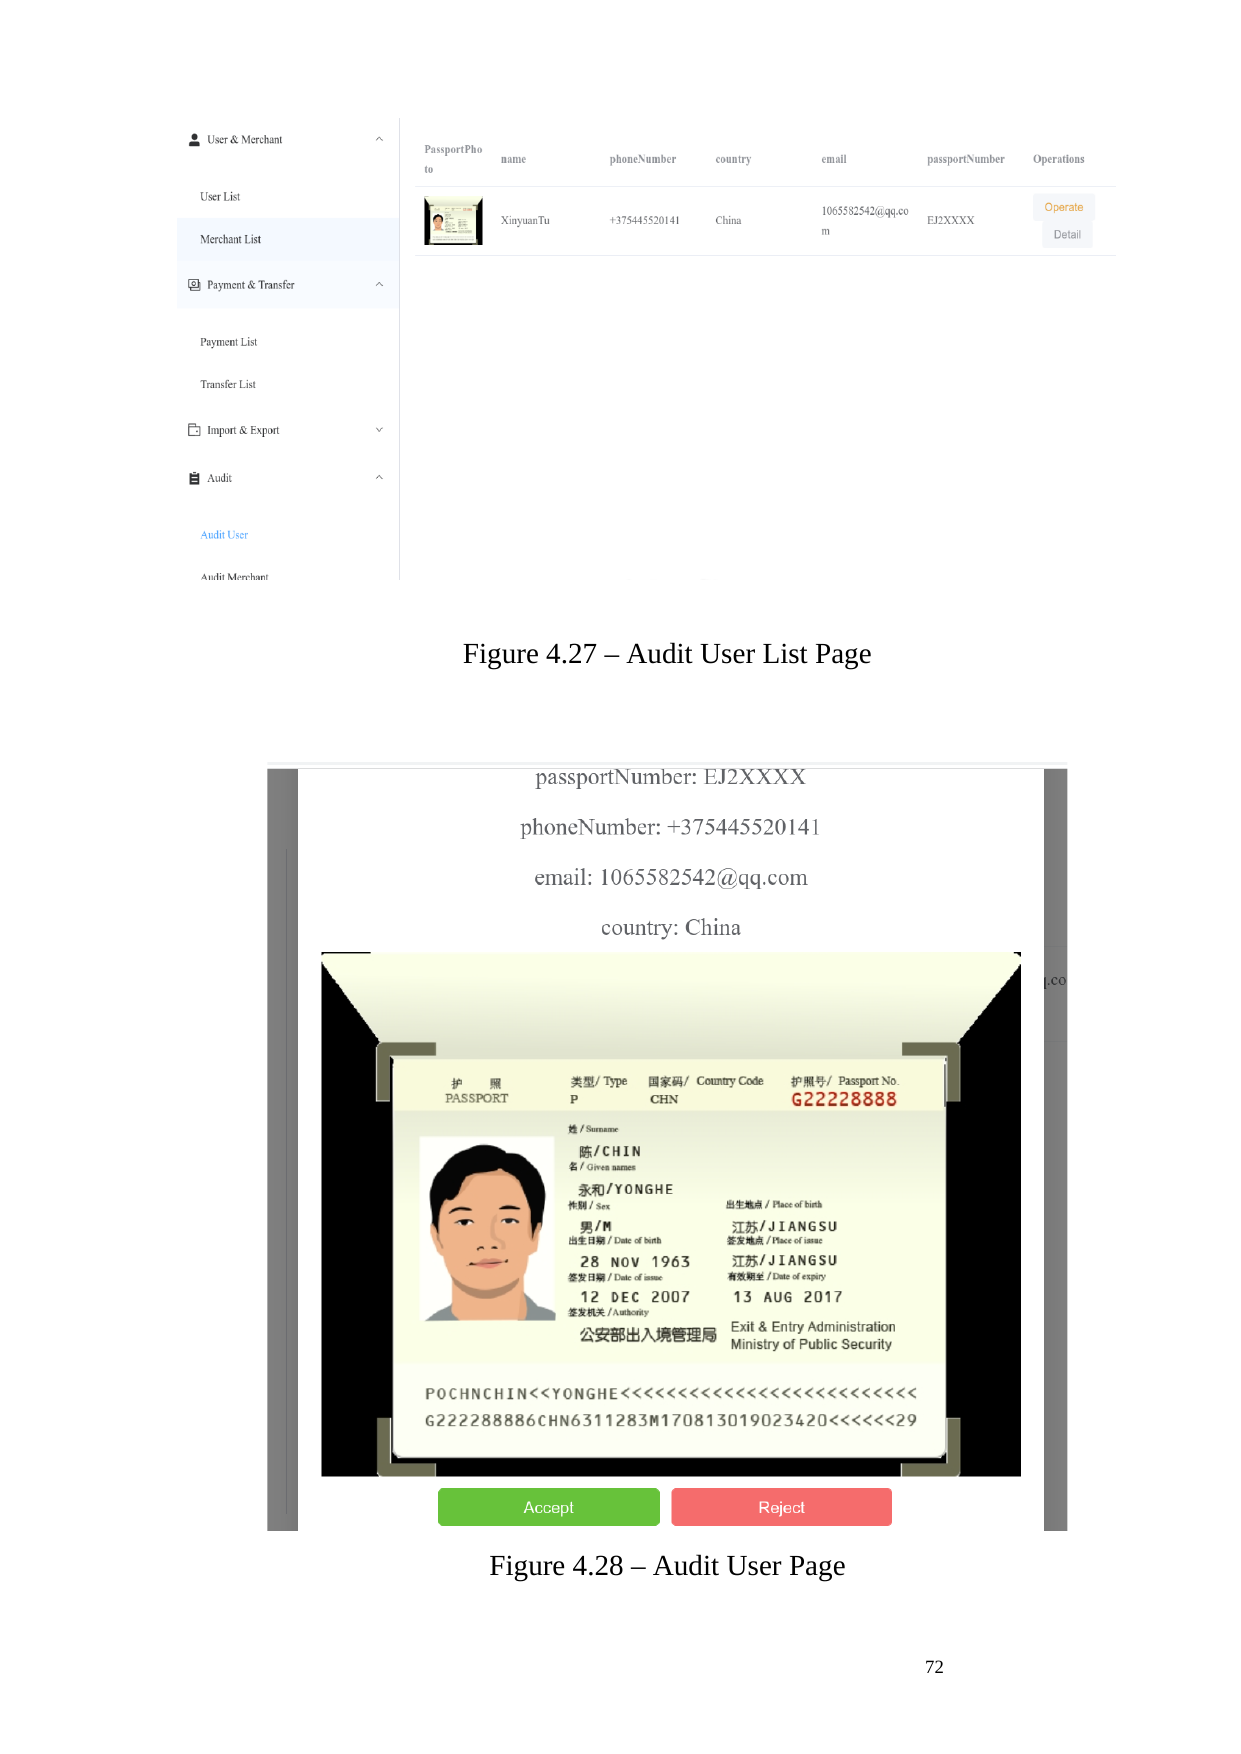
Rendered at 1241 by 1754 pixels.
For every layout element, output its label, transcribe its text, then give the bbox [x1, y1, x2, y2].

picture [267, 762, 1068, 1531]
text Figure 4.27 – Audit User List Page [177, 636, 1158, 669]
text Figure 4.28 – Audit User Page [177, 1548, 1158, 1581]
picture [177, 118, 1136, 580]
